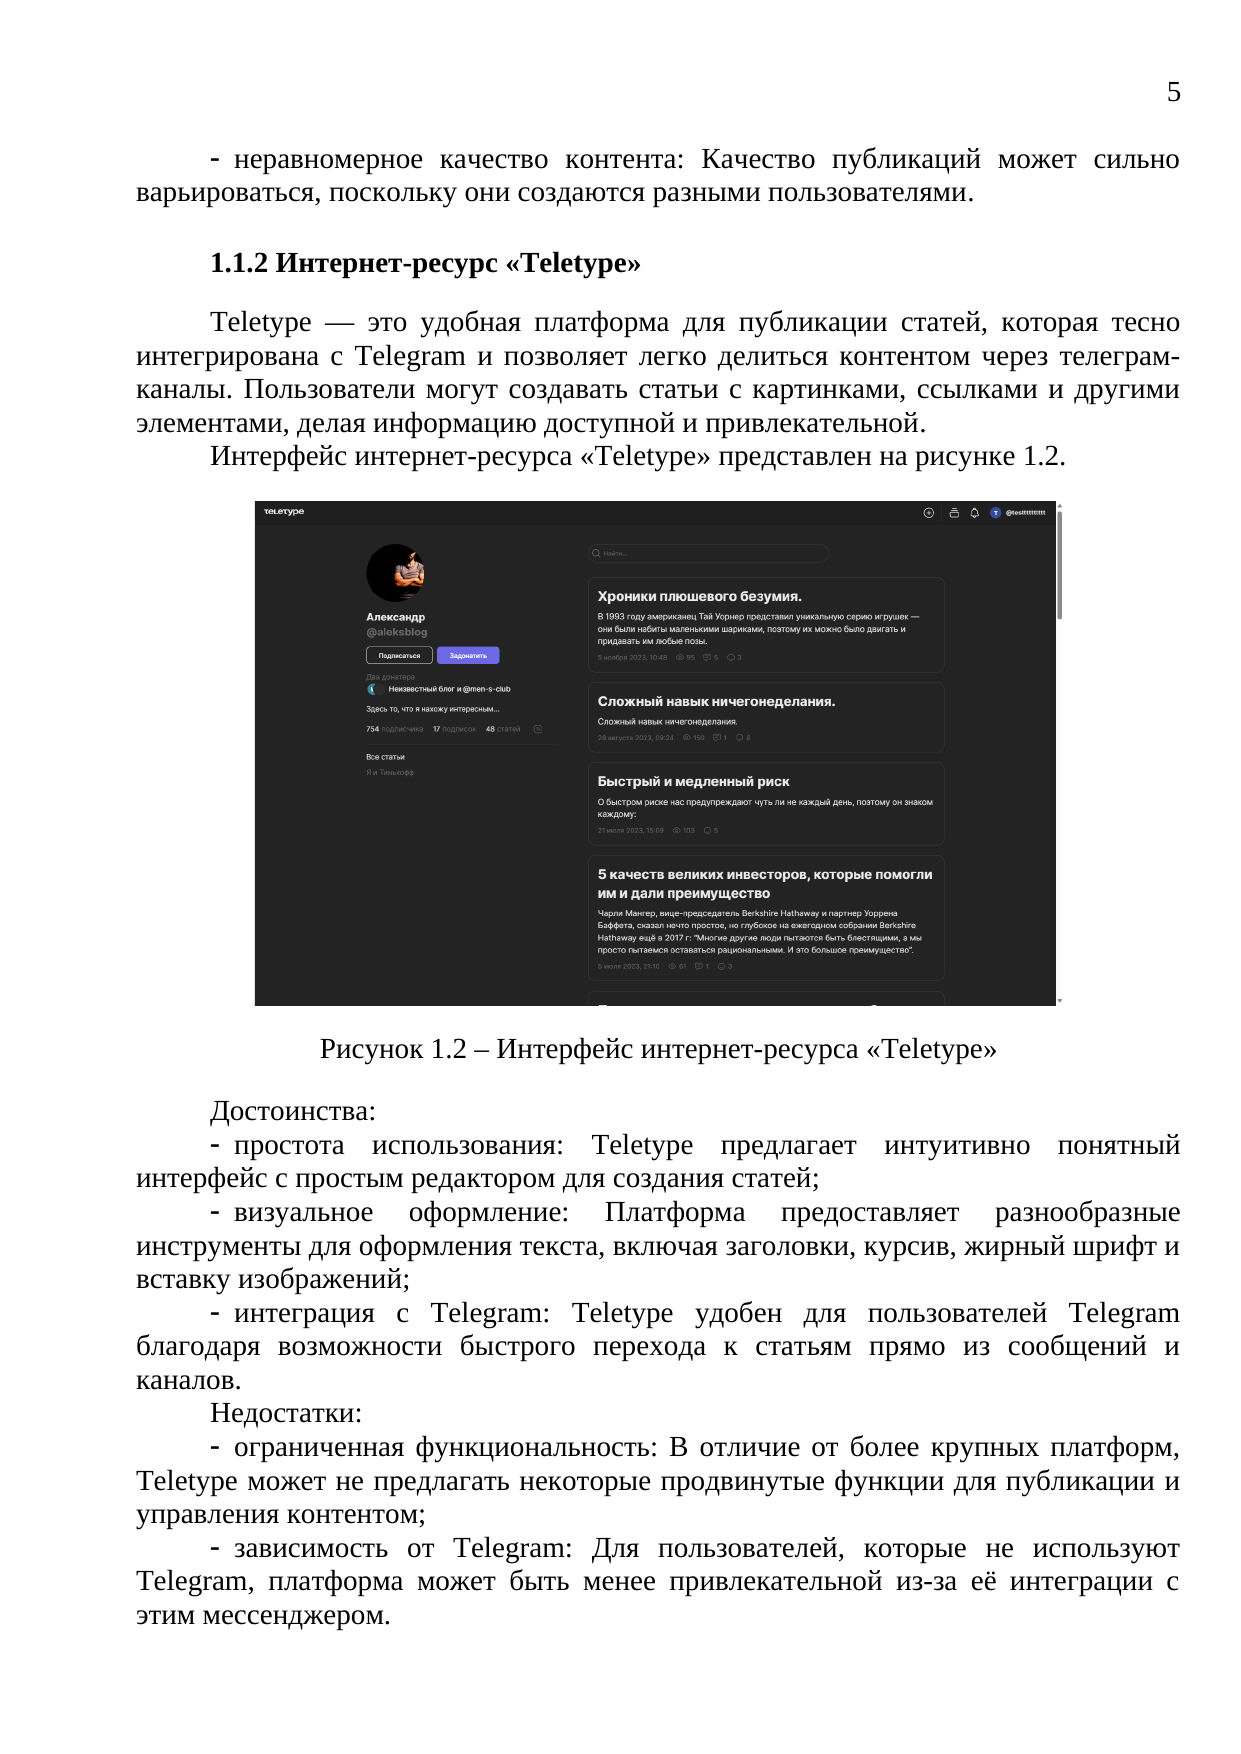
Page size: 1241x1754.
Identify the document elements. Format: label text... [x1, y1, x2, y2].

text Интерфейс интернет-ресурса «Teletype» представлен на рисунке 1.2. [136, 438, 1181, 472]
text Недостатки: [136, 1396, 1181, 1429]
text Рисунок 1.2 – Интерфейс интернет-ресурса «Teletype» [136, 1031, 1181, 1064]
list зависимость от Telegram: Для пользователей, которые не используют Telegram, платформа может быть менее привлекательной из-за её интеграции с этим мессенджером. [136, 1530, 1181, 1631]
list визуальное оформление: Платформа предоставляет разнообразные инструменты для оформления текста, включая заголовки, курсив, жирный шрифт и вставку изображений; [136, 1194, 1181, 1295]
list неравномерное качество контента: Качество публикаций может сильно варьироваться, поскольку они создаются разными пользователями. [136, 141, 1181, 208]
picture [254, 501, 1063, 1006]
subtitle Интернет-ресурс «Teletype» [210, 246, 1181, 279]
list простота использования: Teletype предлагает интуитивно понятный интерфейс с простым редактором для создания статей; [136, 1127, 1181, 1194]
text Достоинства: [136, 1093, 1181, 1127]
list интеграция с Telegram: Teletype удобен для пользователей Telegram благодаря возможности быстрого перехода к статьям прямо из сообщений и каналов. [136, 1295, 1181, 1396]
list ограниченная функциональность: В отличие от более крупных платформ, Teletype может не предлагать некоторые продвинутые функции для публикации и управления контентом; [136, 1429, 1181, 1530]
text Teletype — это удобная платформа для публикации статей, которая тесно интегрирована с Telegram и позволяет легко делиться контентом через телеграм-каналы. Пользователи могут создавать статьи с картинками, ссылками и другими элементами, делая информацию доступной и привлекательной. [136, 304, 1181, 438]
